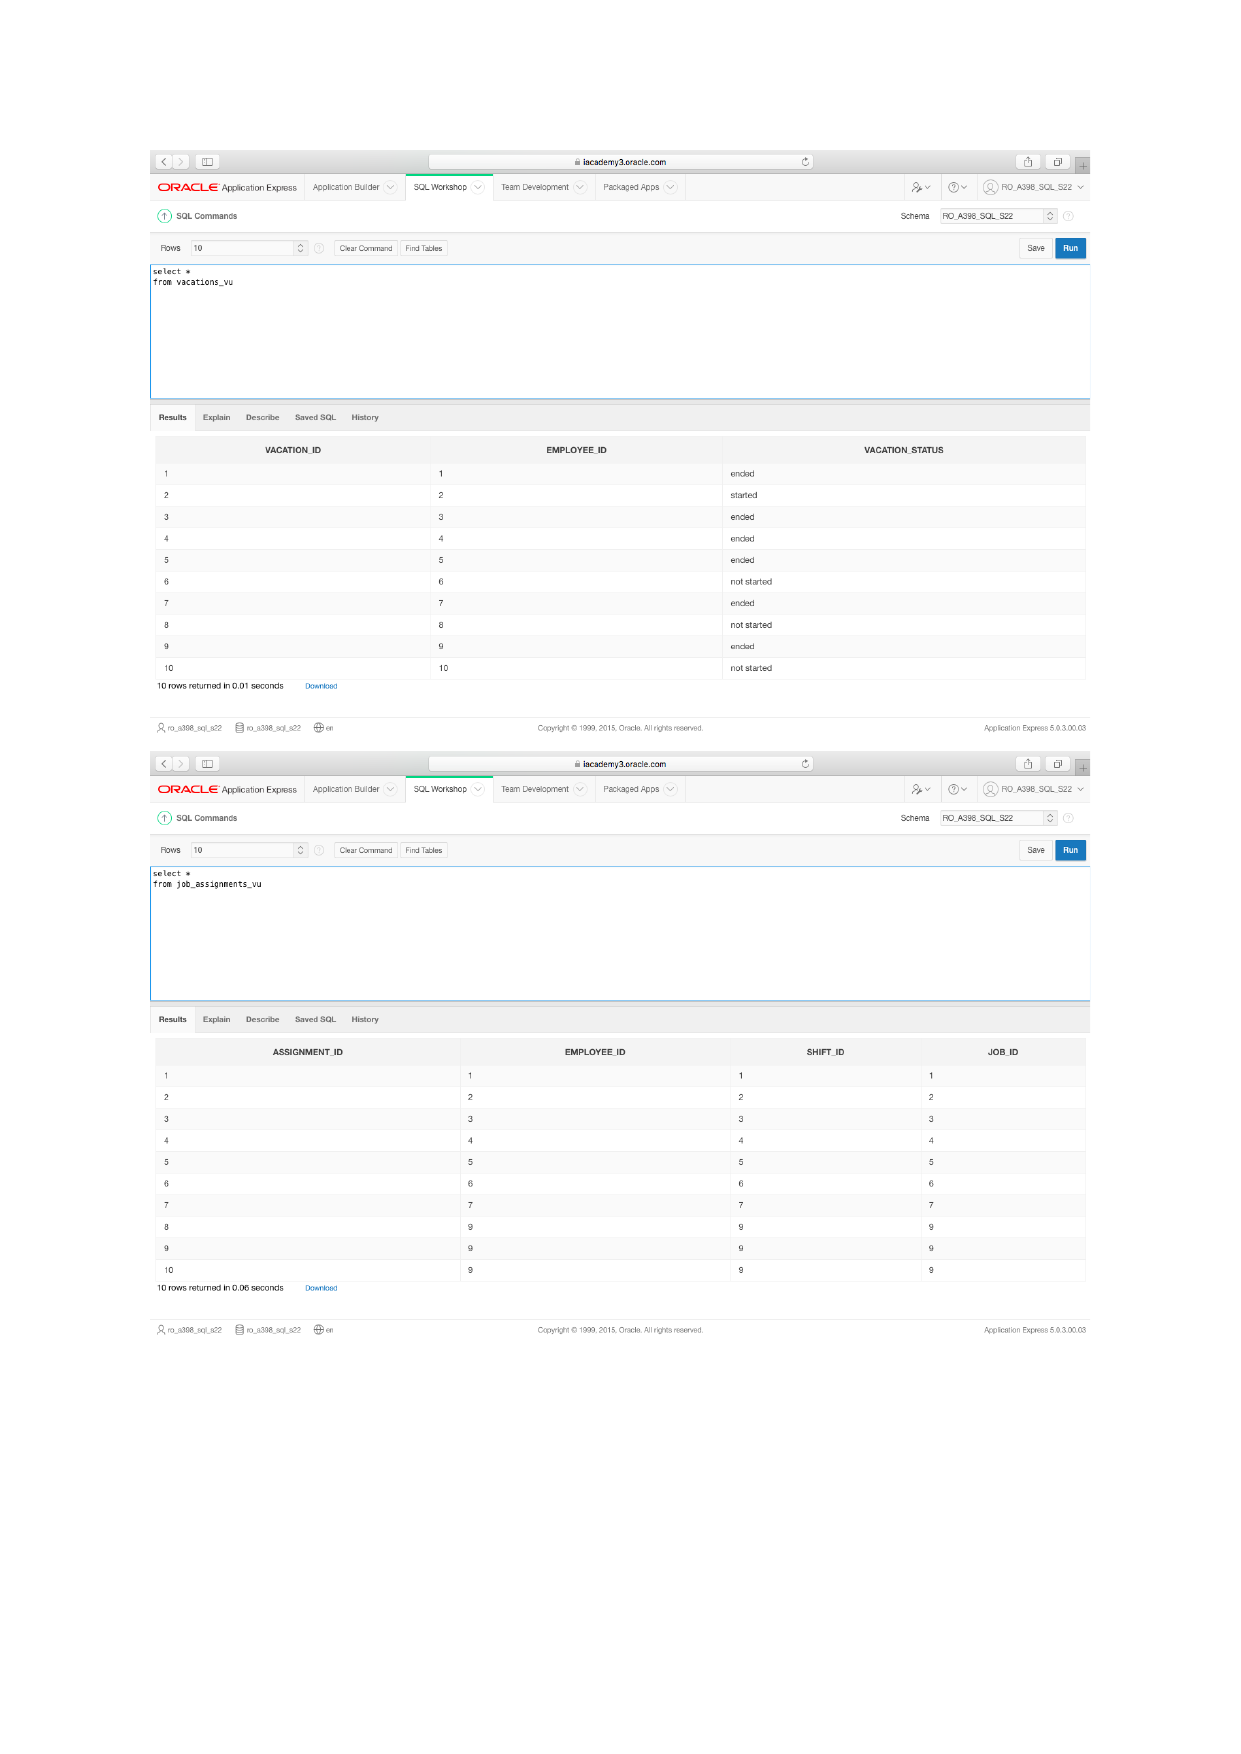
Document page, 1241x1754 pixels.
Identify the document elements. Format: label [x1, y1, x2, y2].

picture [150, 150, 1091, 738]
picture [150, 751, 1091, 1340]
